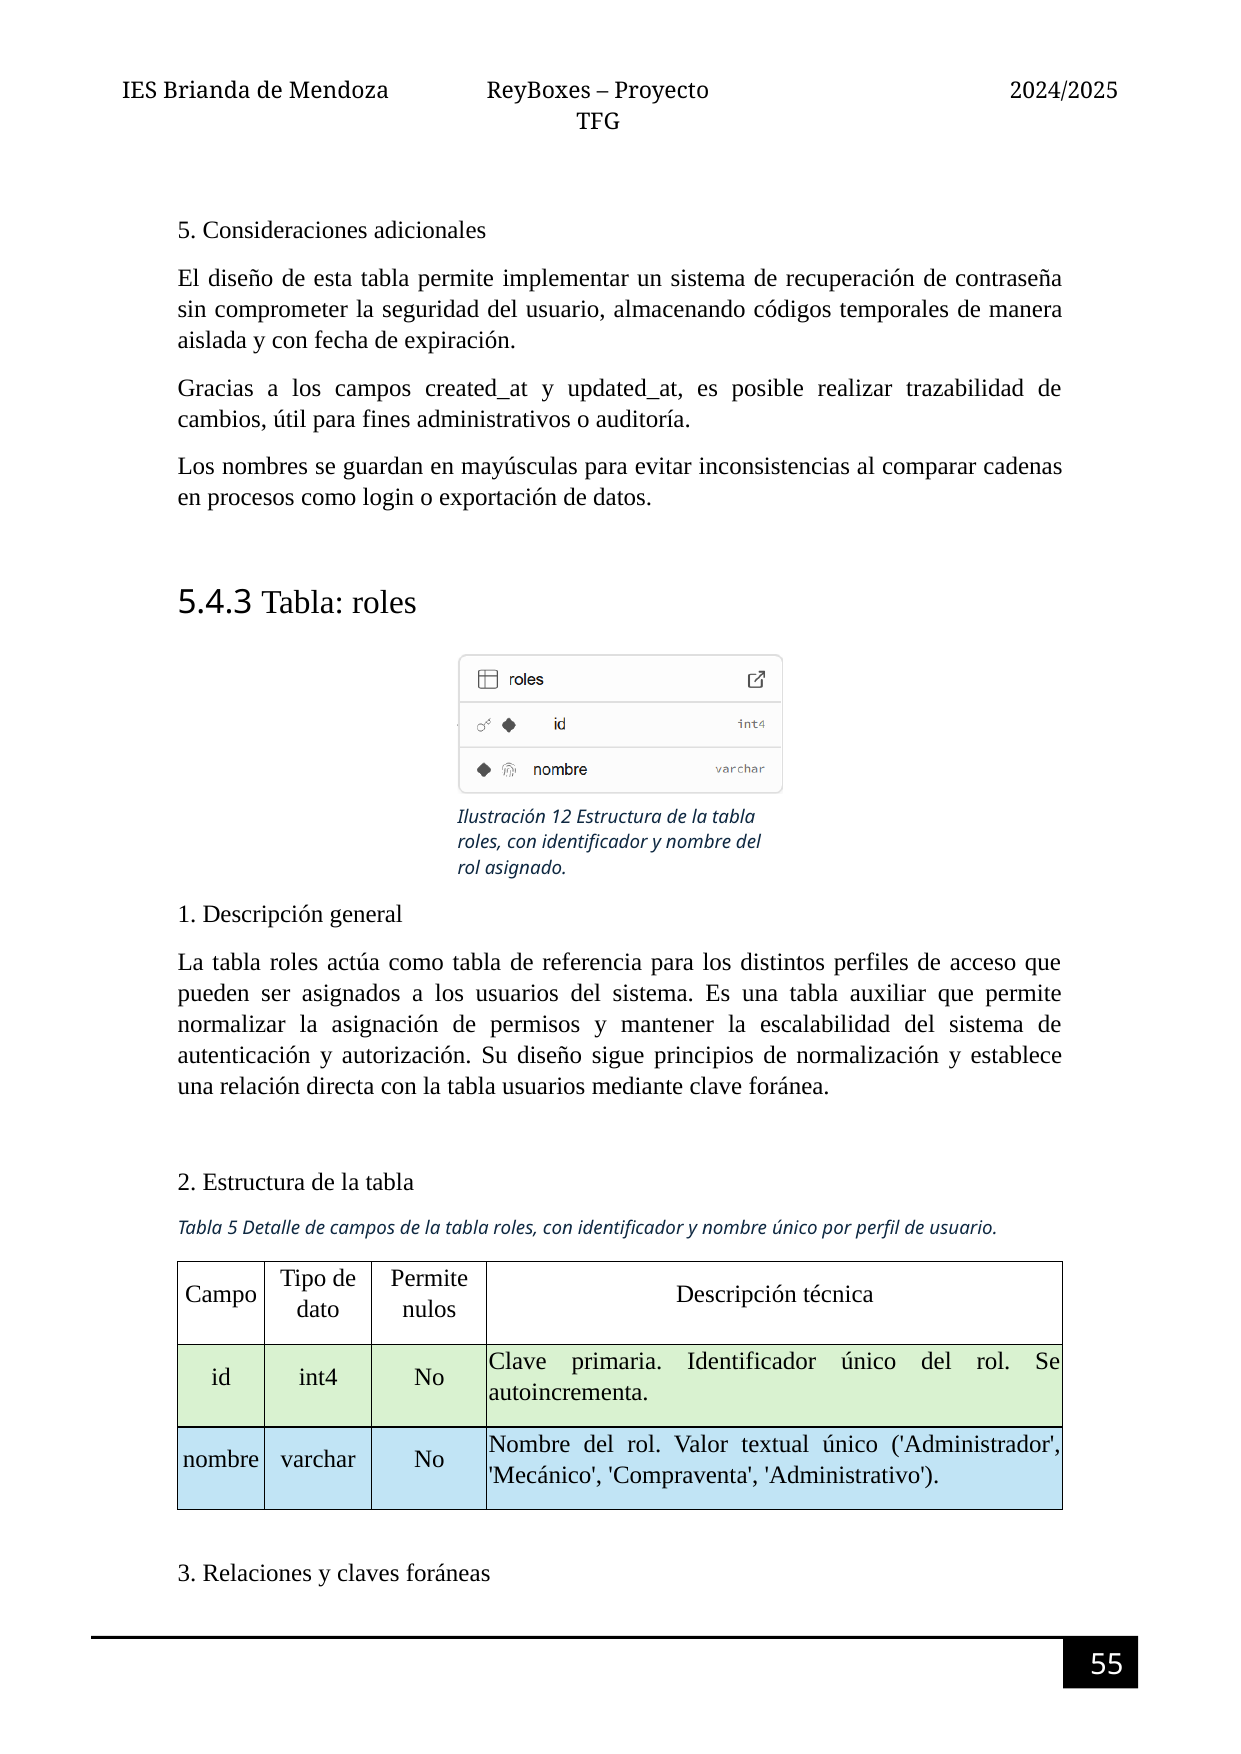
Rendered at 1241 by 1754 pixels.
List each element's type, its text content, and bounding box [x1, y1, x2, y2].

table_header Campo [178, 1262, 264, 1344]
text La tabla roles actúa como tabla de referencia para los distintos perfiles de acceso que pueden ser asignados a los usuarios del sistema. Es una tabla auxiliar que permite normalizar la asignación de permisos y mantener la escalabilidad del sistema de autenticación y autorización. Su diseño sigue principios de normalización y establece una relación directa con la tabla usuarios mediante clave foránea. [177, 947, 1063, 1100]
table_cell id [178, 1345, 264, 1426]
table_cell Nombre del rol. Valor textual único ('Administrador', 'Mecánico', 'Compraventa', 'Administrativo'). [487, 1428, 1062, 1509]
text El diseño de esta tabla permite implementar un sistema de recuperación de contraseña sin comprometer la seguridad del usuario, almacenando códigos temporales de manera aislada y con fecha de expiración. [177, 263, 1063, 354]
text Los nombres se guardan en mayúsculas para evitar inconsistencias al comparar cadenas en procesos como login o exportación de datos. [177, 451, 1063, 511]
table_header Tipo de dato [265, 1262, 371, 1344]
text Tabla 5 Detalle de campos de la tabla roles, con identificador y nombre único por perfil de usuario. [177, 1214, 1063, 1240]
table_cell No [372, 1345, 486, 1426]
text 2. Estructura de la tabla [177, 1167, 1063, 1196]
table_cell Clave primaria. Identificador único del rol. Se autoincrementa. [487, 1345, 1062, 1426]
table_cell int4 [265, 1345, 371, 1426]
table_cell varchar [265, 1428, 371, 1509]
picture [457, 654, 783, 794]
text 5. Consideraciones adicionales [177, 215, 1063, 244]
text 5.4.3 Tabla: roles [177, 578, 1063, 623]
text 1. Descripción general [177, 643, 1063, 928]
table_cell nombre [178, 1428, 264, 1509]
table_header Permite nulos [372, 1262, 486, 1344]
table_cell No [372, 1428, 486, 1509]
text Gracias a los campos created_at y updated_at, es posible realizar trazabilidad de cambios, útil para fines administrativos o auditoría. [177, 373, 1063, 432]
table_header Descripción técnica [487, 1262, 1062, 1344]
text 3. Relaciones y claves foráneas [177, 1558, 1063, 1587]
